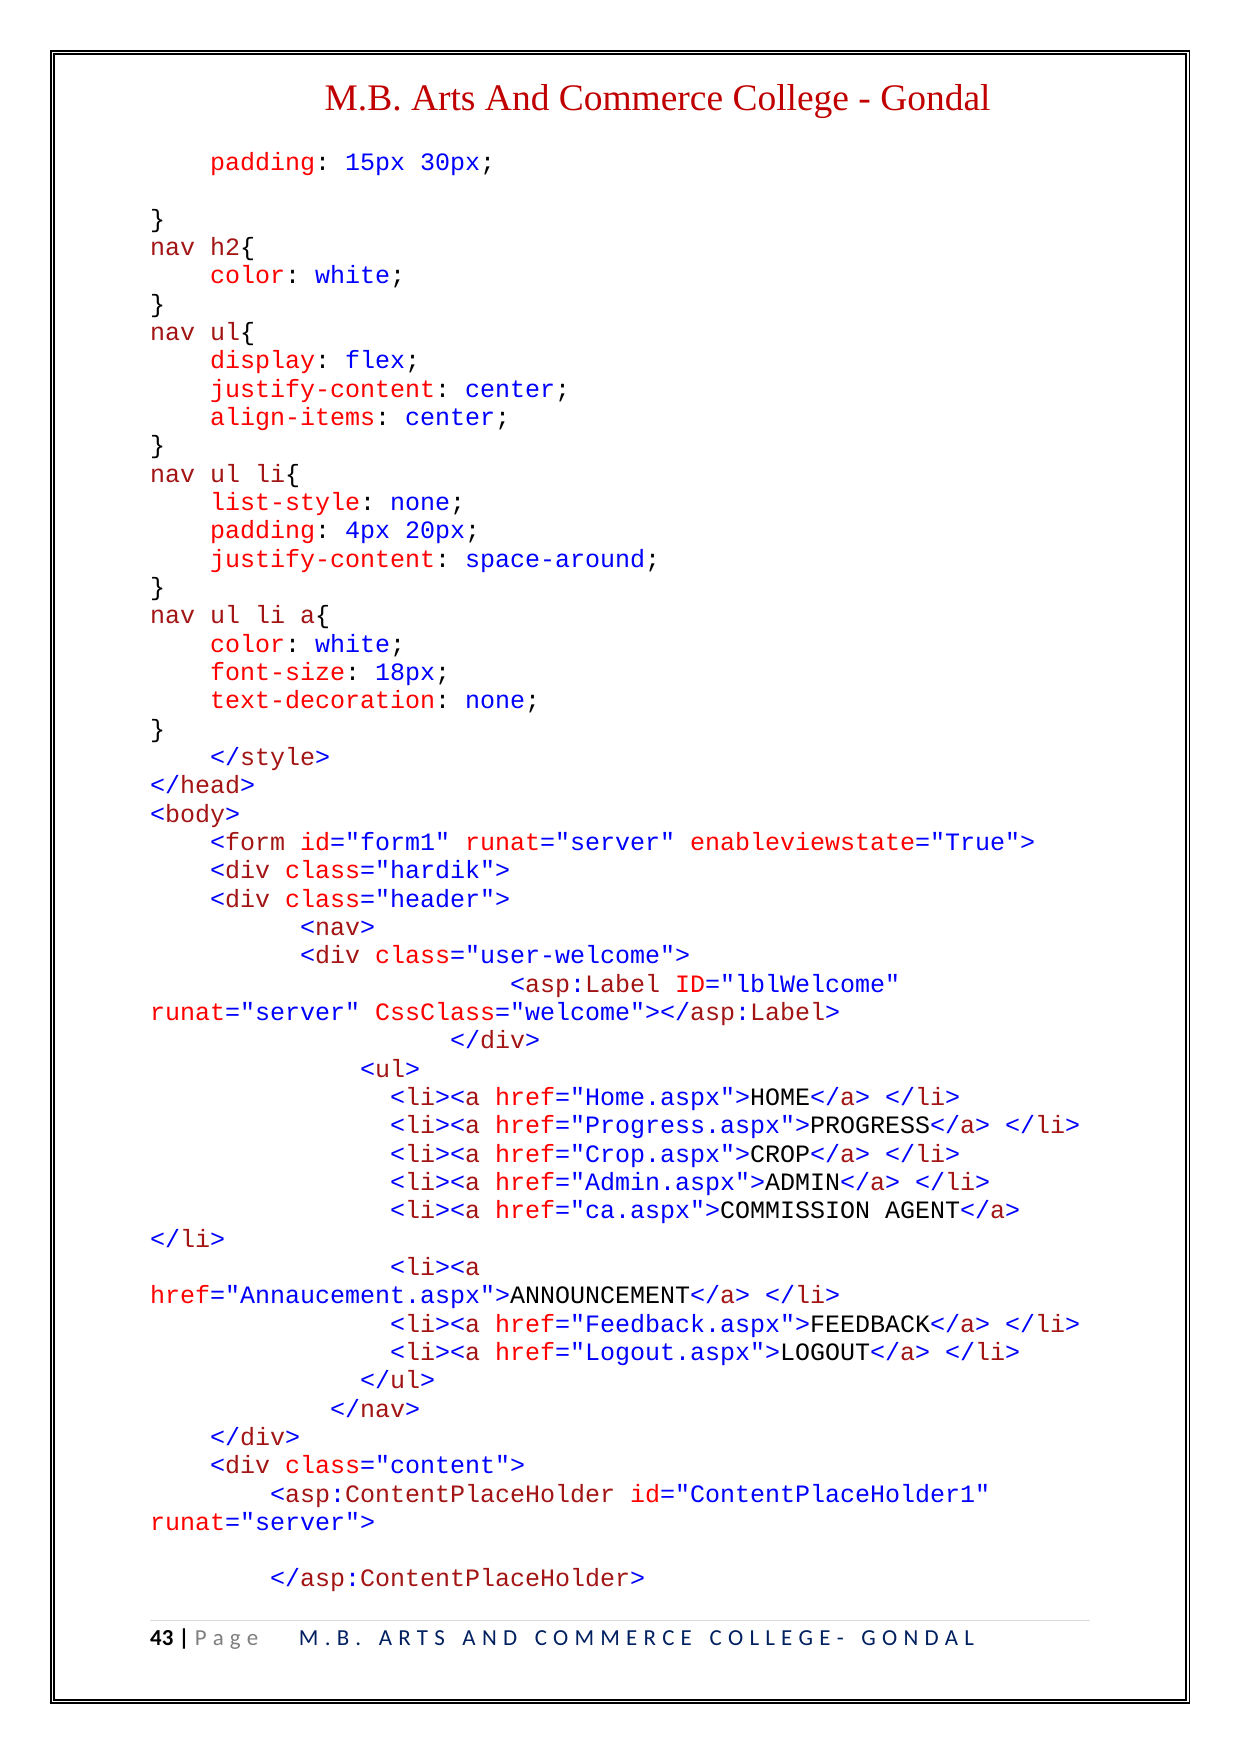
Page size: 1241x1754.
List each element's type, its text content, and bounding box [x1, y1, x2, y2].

text <div class="header"> [150, 886, 1090, 915]
text </ul> [150, 1368, 1090, 1396]
text } [150, 291, 1090, 320]
text font-size: 18px; [150, 660, 1090, 688]
text <div class="user-welcome"> [150, 943, 1090, 971]
text justify-content: space-around; [150, 546, 1090, 575]
text } [150, 716, 1090, 745]
text <div class="hardik"> [150, 858, 1090, 886]
text text-decoration: none; [150, 688, 1090, 716]
text padding: 4px 20px; [150, 518, 1090, 546]
text color: white; [150, 263, 1090, 291]
text nav ul{ [150, 320, 1090, 348]
text nav h2{ [150, 235, 1090, 263]
text </style> [150, 745, 1090, 773]
text } [150, 206, 1090, 235]
text <div class="content"> [150, 1453, 1090, 1481]
text color: white; [150, 631, 1090, 660]
text justify-content: center; [150, 376, 1090, 405]
text nav ul li a{ [150, 603, 1090, 631]
text <li><a href="ca.aspx">COMMISSION AGENT</a> </li> [150, 1198, 1090, 1255]
text <body> [150, 801, 1090, 830]
text </asp:ContentPlaceHolder> [150, 1566, 1090, 1594]
text } [150, 575, 1090, 603]
text </div> [150, 1425, 1090, 1453]
text <li><a href="Annaucement.aspx">ANNOUNCEMENT</a> </li> [150, 1255, 1090, 1311]
text <li><a href="Feedback.aspx">FEEDBACK</a> </li> [150, 1311, 1090, 1340]
text <ul> [150, 1056, 1090, 1085]
text </nav> [150, 1396, 1090, 1425]
text <li><a href="Home.aspx">HOME</a> </li> [150, 1085, 1090, 1113]
text } [150, 433, 1090, 461]
text </head> [150, 773, 1090, 801]
text padding: 15px 30px; [150, 150, 1090, 178]
text <form id="form1" runat="server" enableviewstate="True"> [150, 830, 1090, 858]
text <li><a href="Progress.aspx">PROGRESS</a> </li> [150, 1113, 1090, 1141]
text <li><a href="Admin.aspx">ADMIN</a> </li> [150, 1170, 1090, 1198]
text <nav> [150, 915, 1090, 943]
text </div> [150, 1028, 1090, 1056]
text list-style: none; [150, 490, 1090, 518]
text <li><a href="Crop.aspx">CROP</a> </li> [150, 1141, 1090, 1170]
text align-items: center; [150, 405, 1090, 433]
text <asp:Label ID="lblWelcome" runat="server" CssClass="welcome"></asp:Label> [150, 971, 1090, 1028]
text display: flex; [150, 348, 1090, 376]
text nav ul li{ [150, 461, 1090, 490]
text <li><a href="Logout.aspx">LOGOUT</a> </li> [150, 1340, 1090, 1368]
text <asp:ContentPlaceHolder id="ContentPlaceHolder1" runat="server"> [150, 1481, 1090, 1538]
